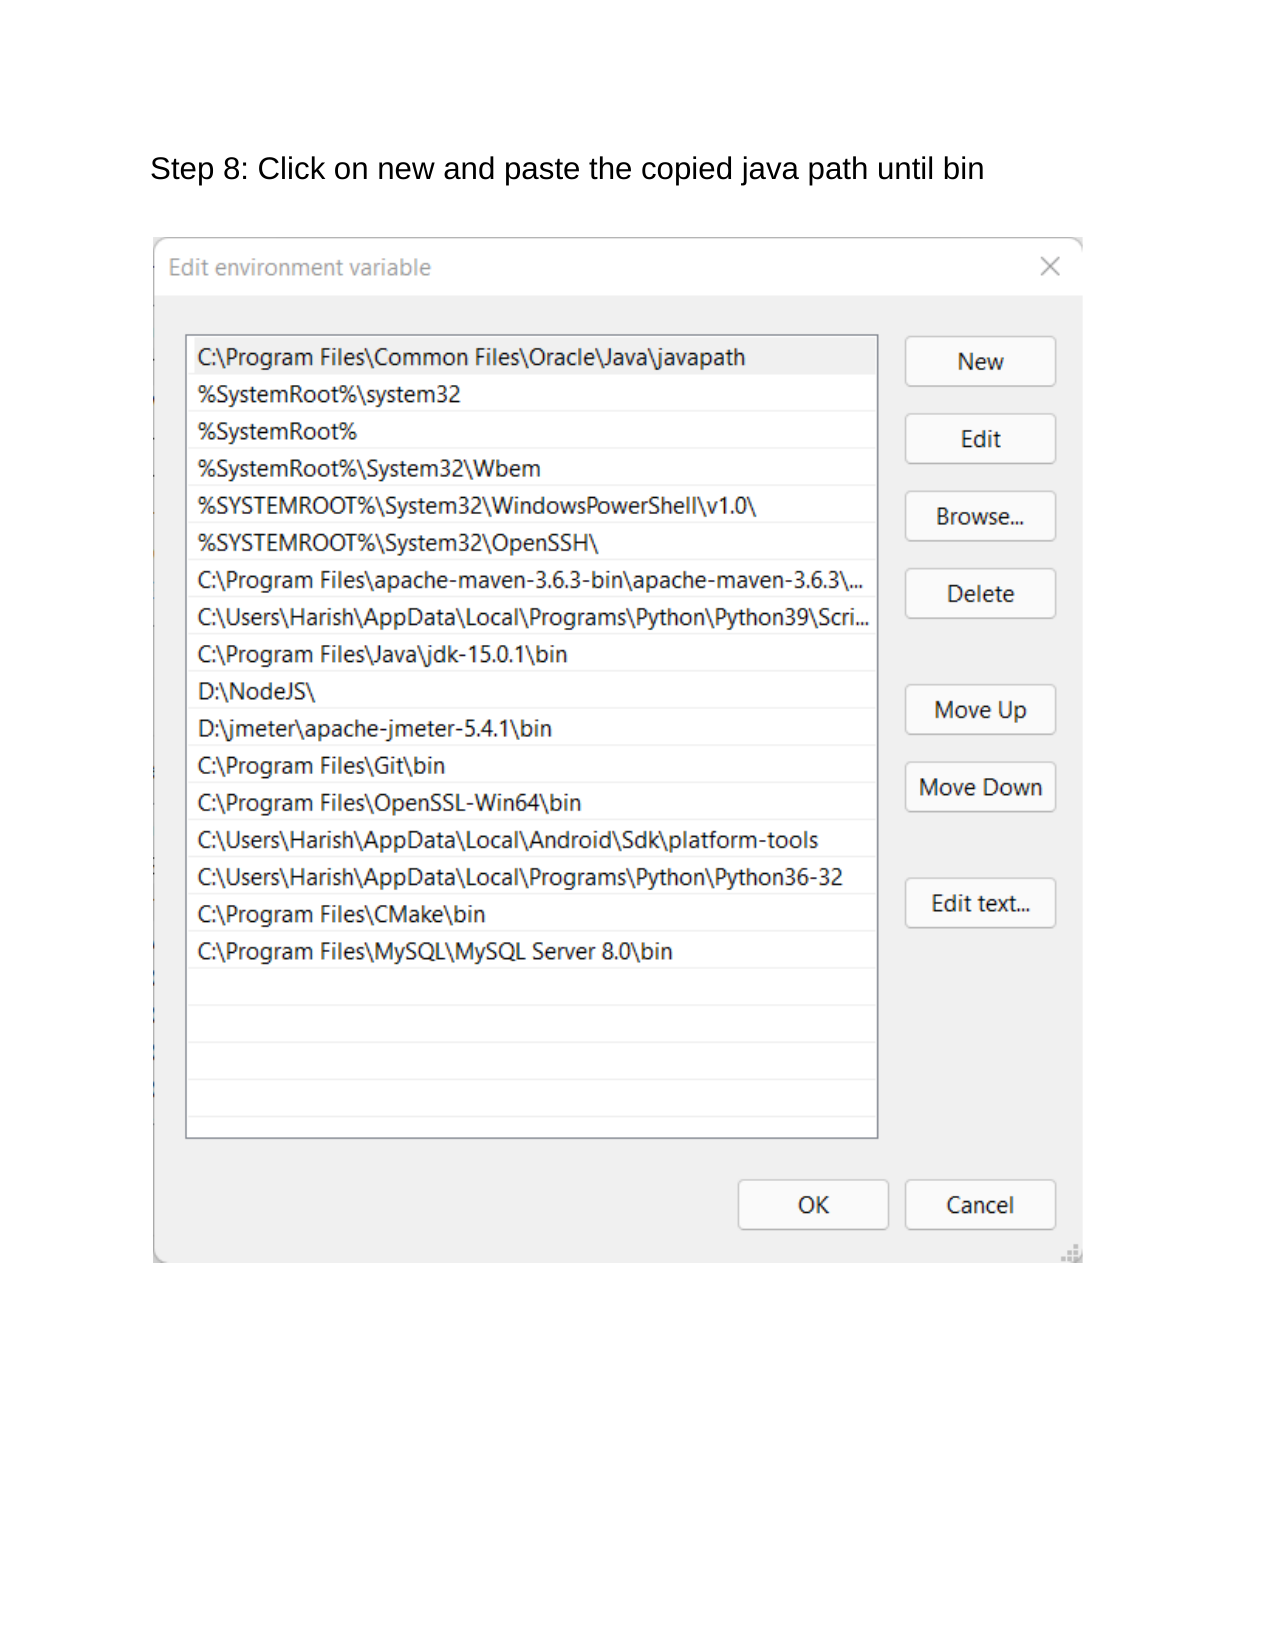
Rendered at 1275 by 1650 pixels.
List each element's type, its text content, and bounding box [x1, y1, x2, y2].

text Step 8: Click on new and paste the copied java path until bin [150, 150, 1142, 186]
picture [153, 237, 1083, 1263]
